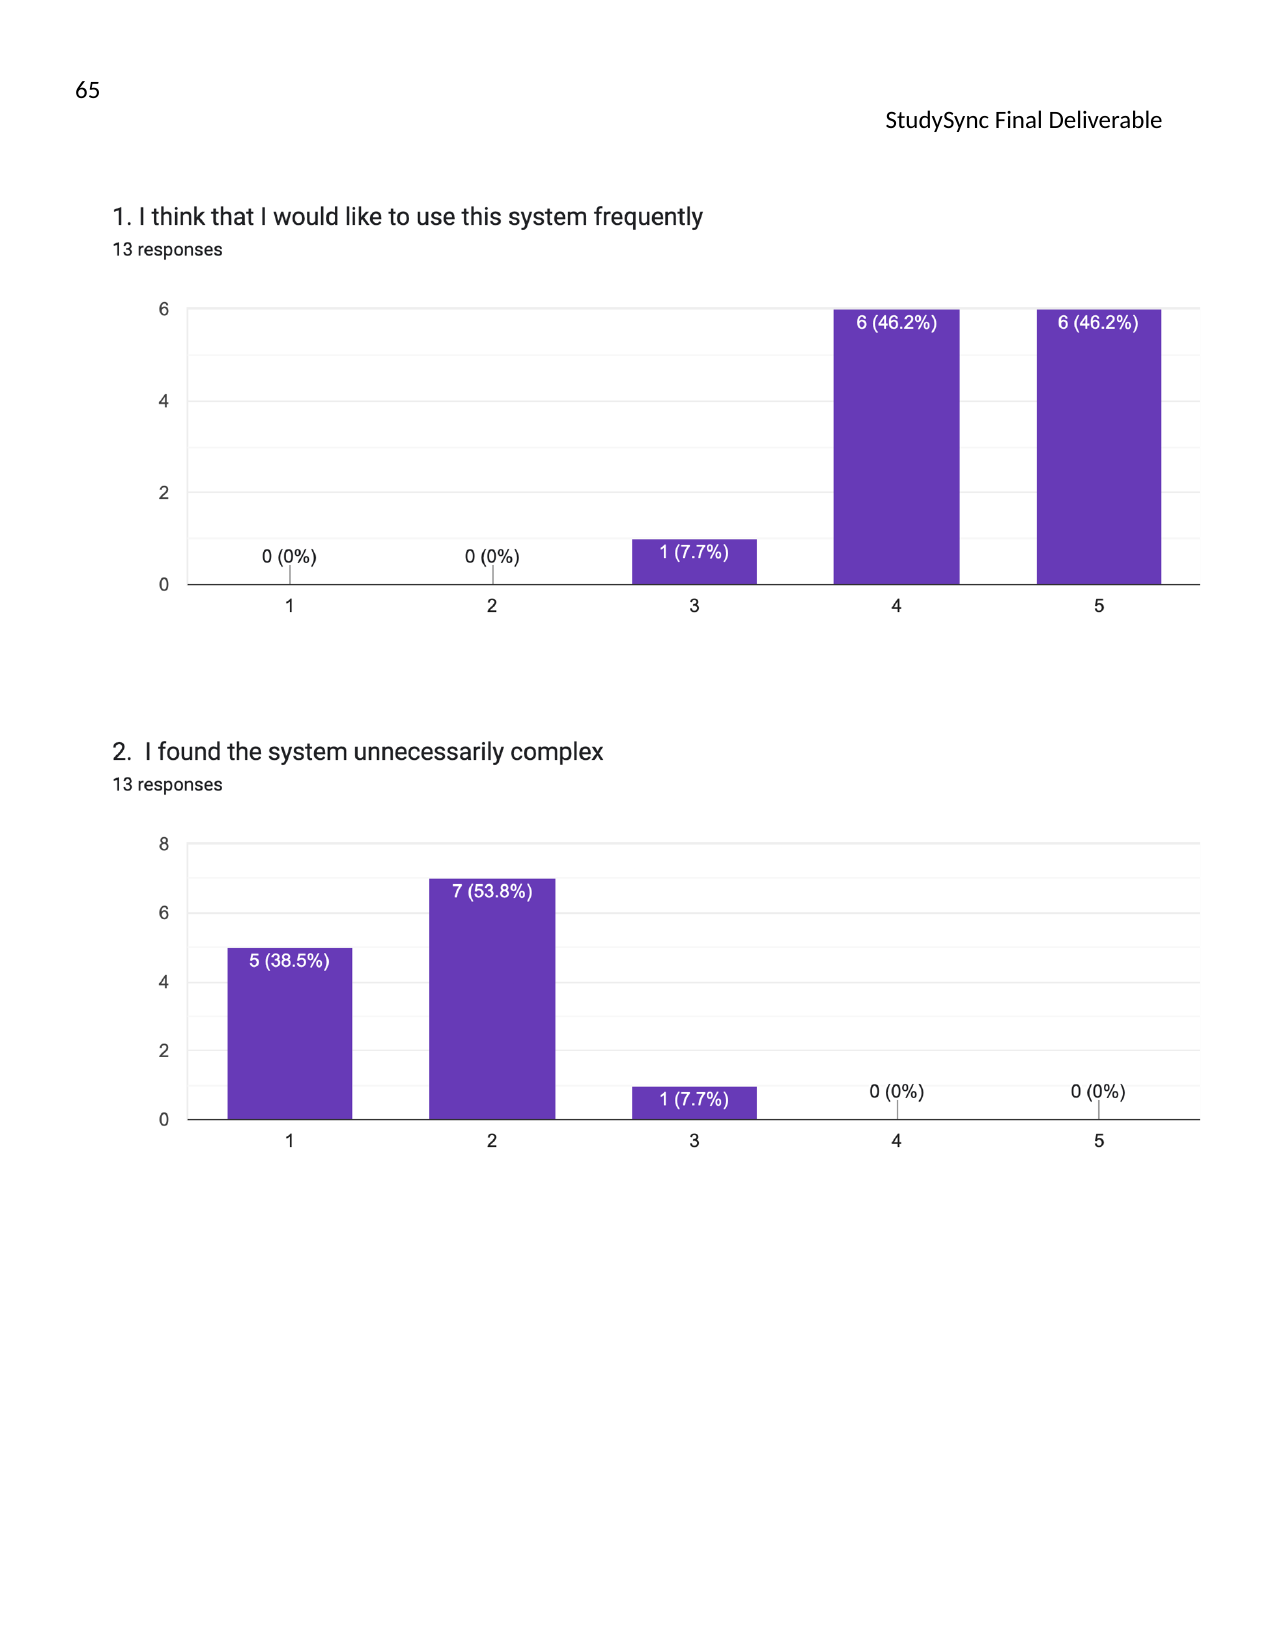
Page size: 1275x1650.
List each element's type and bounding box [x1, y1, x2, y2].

picture [75, 163, 1200, 1234]
